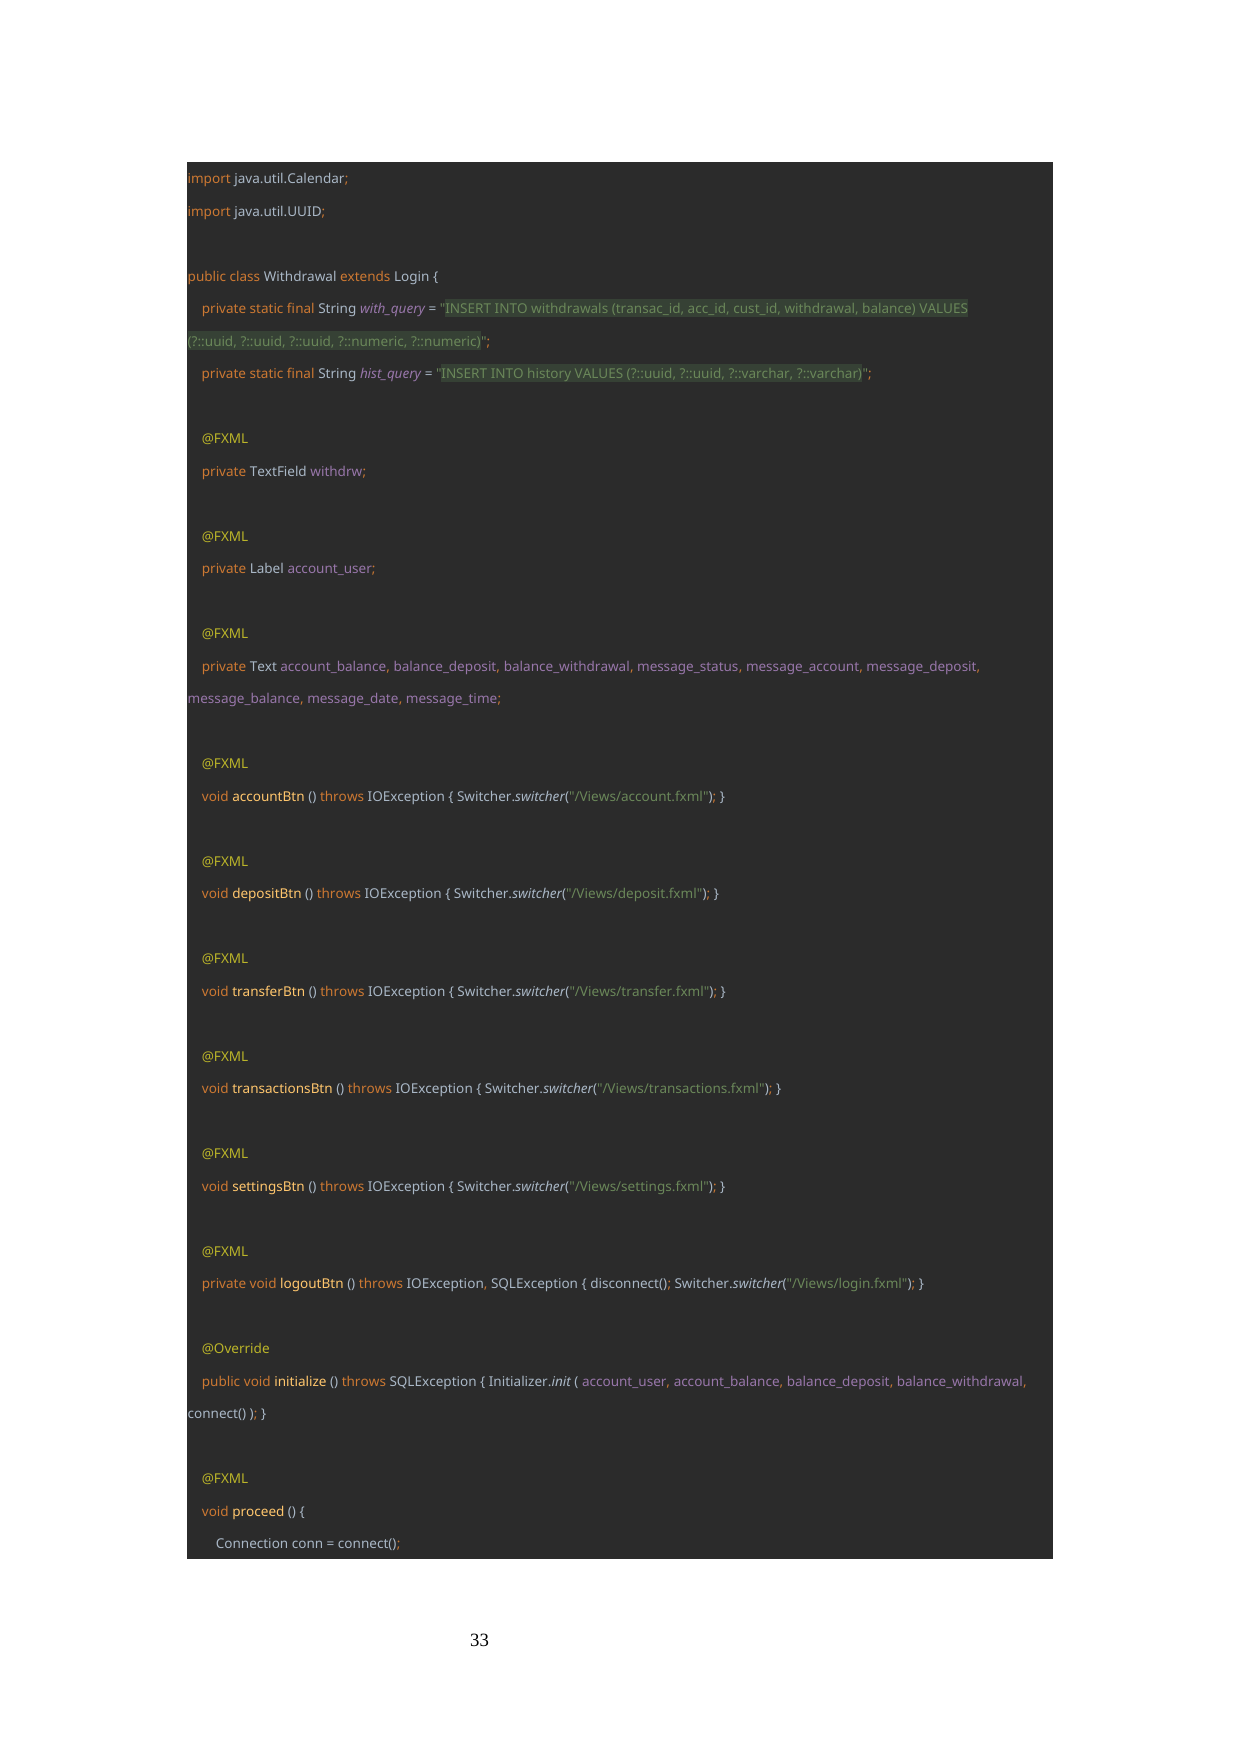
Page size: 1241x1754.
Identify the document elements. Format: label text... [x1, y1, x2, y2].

text Withdrawal Class Controller [187, 224, 1053, 289]
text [187, 318, 1053, 1585]
